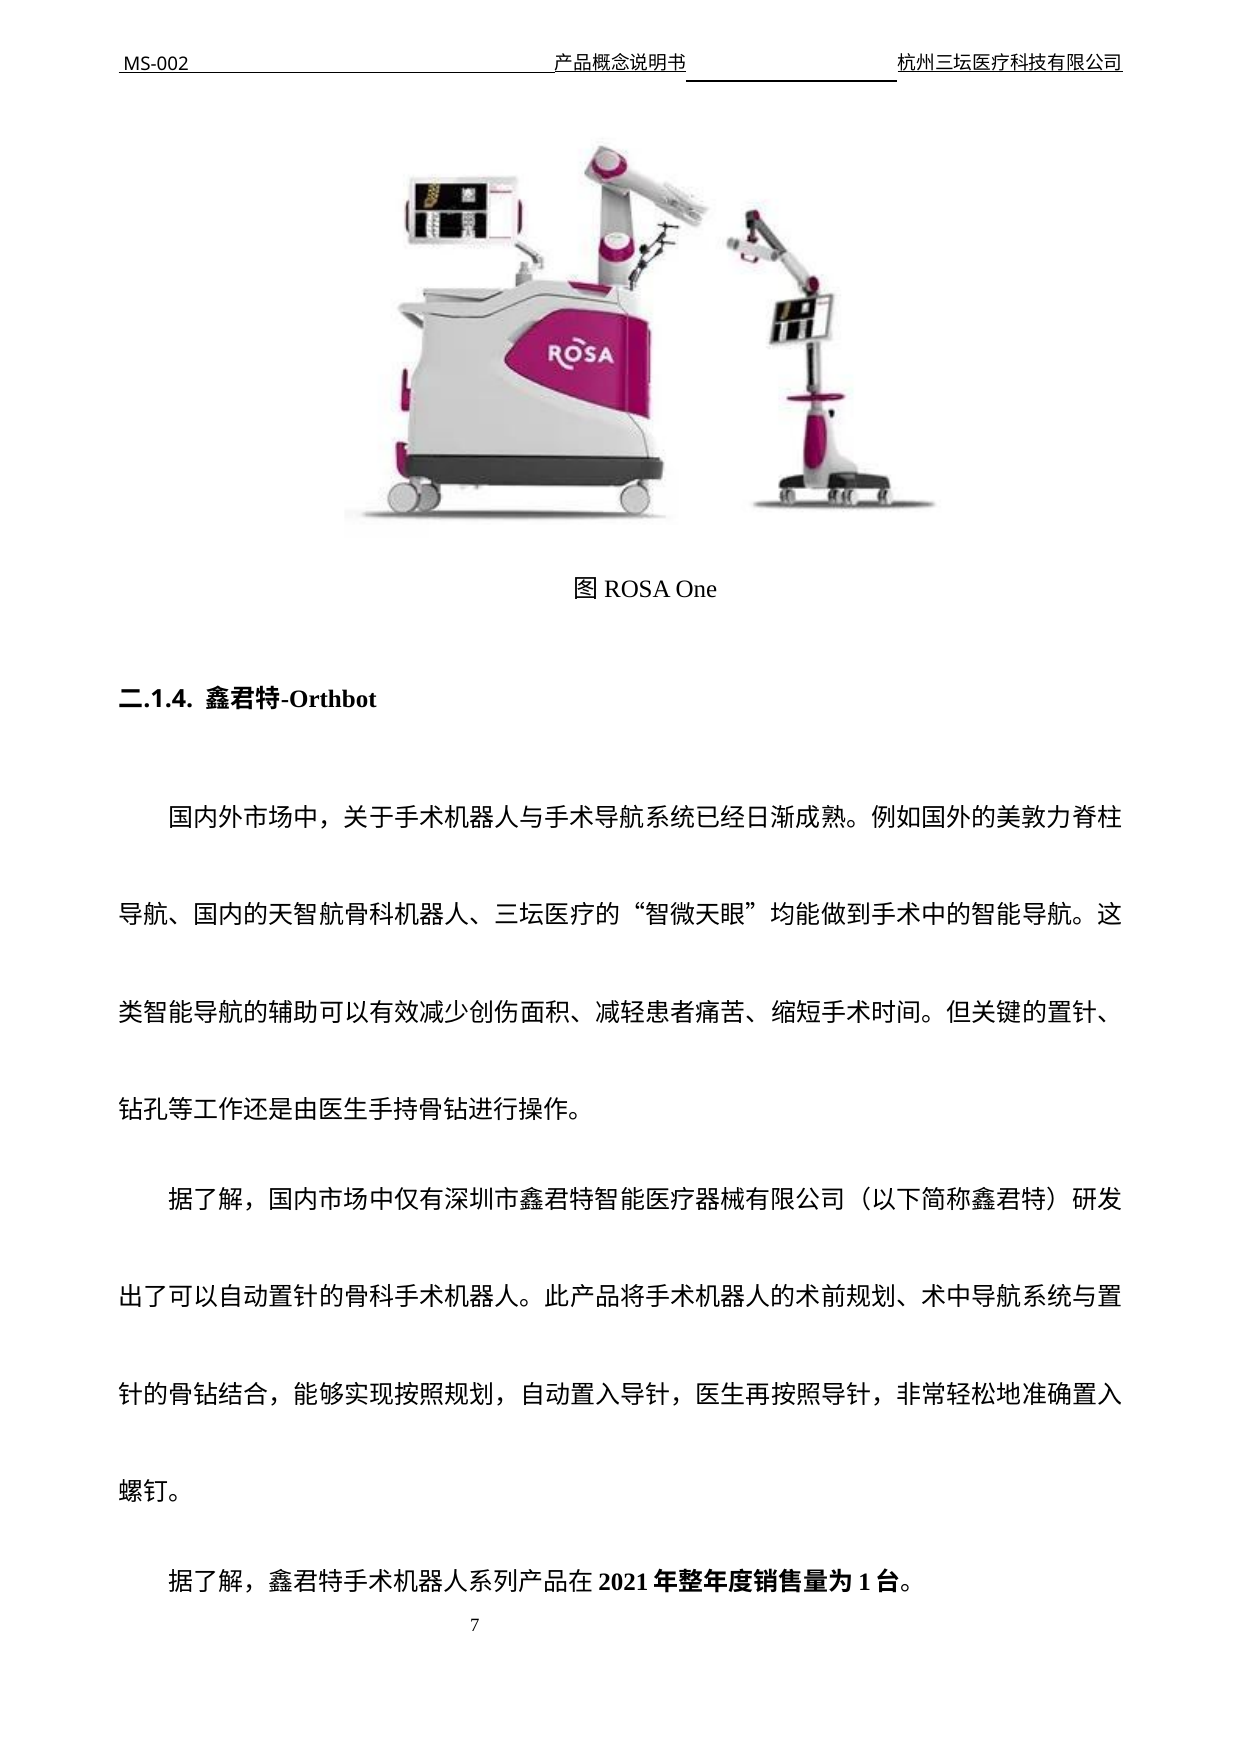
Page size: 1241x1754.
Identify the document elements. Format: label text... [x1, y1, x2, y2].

text 国内外市场中，关于手术机器人与手术导航系统已经日渐成熟。例如国外的美敦力脊柱导航、国内的天智航骨科机器人、三坛医疗的“智微天眼”均能做到手术中的智能导航。这类智能导航的辅助可以有效减少创伤面积、减轻患者痛苦、缩短手术时间。但关键的置针、钻孔等工作还是由医生手持骨钻进行操作。 [118, 783, 1122, 1140]
text 据了解，鑫君特手术机器人系列产品在2021年整年度销售量为1台。 [118, 1547, 1122, 1612]
text 据了解，国内市场中仅有深圳市鑫君特智能医疗器械有限公司（以下简称鑫君特）研发出了可以自动置针的骨科手术机器人。此产品将手术机器人的术前规划、术中导航系统与置针的骨钻结合，能够实现按照规划，自动置入导针，医生再按照导针，非常轻松地准确置入螺钉。 [118, 1165, 1122, 1522]
picture [344, 118, 946, 539]
subtitle 鑫君特-Orthbot [118, 664, 1122, 729]
text 图 ROSA One [118, 554, 1122, 619]
